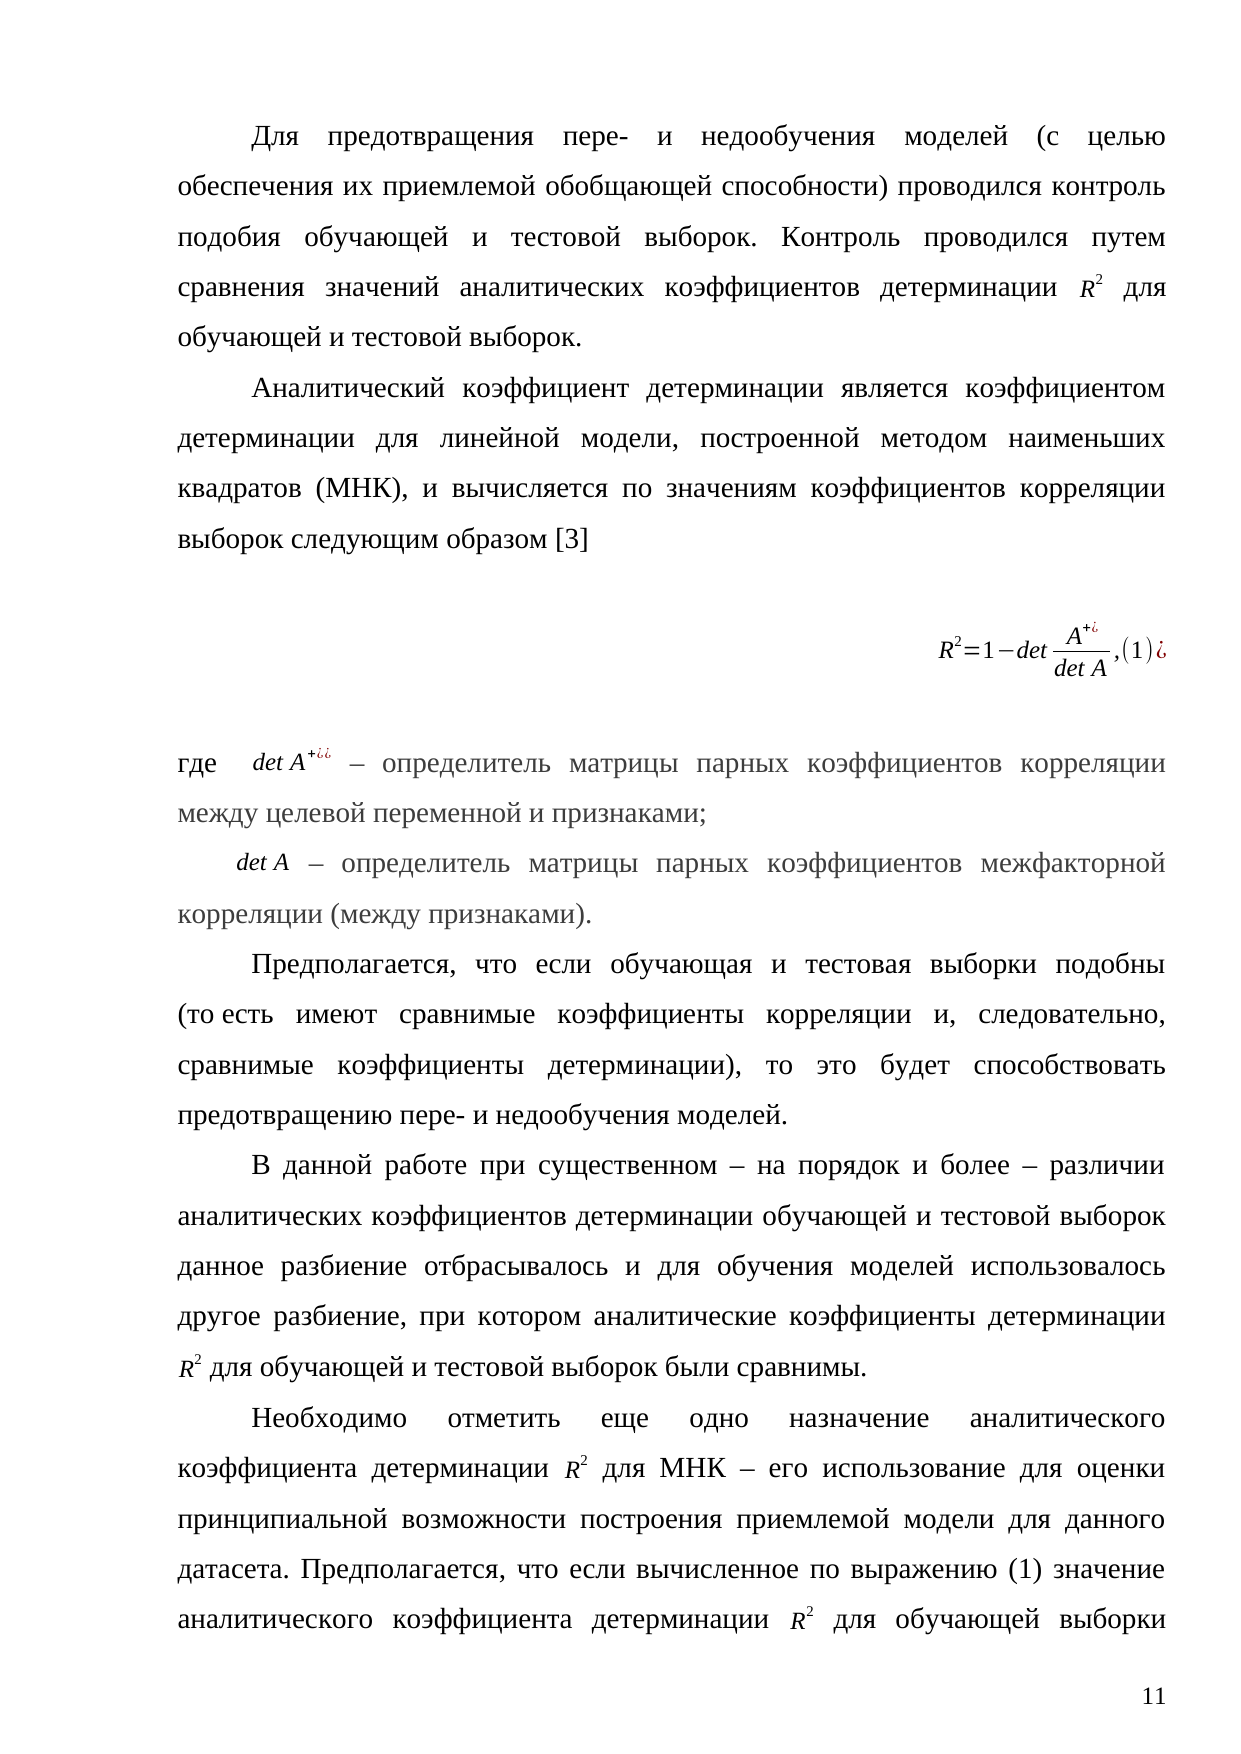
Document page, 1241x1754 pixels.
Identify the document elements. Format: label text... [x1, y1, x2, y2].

text – определитель матрицы парных коэффициентов межфакторной корреляции (между признаками). [177, 846, 1166, 929]
text Предполагается, что если обучающая и тестовая выборки подобны (то есть имеют сравнимые коэффициенты корреляции и, следовательно, сравнимые коэффициенты детерминации), то это будет способствовать предотвращению пере- и недообучения моделей. [177, 946, 1166, 1131]
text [177, 1400, 1166, 1635]
text Для предотвращения пере- и недообучения моделей (с целью обеспечения их приемлемой обобщающей способности) проводился контроль подобия обучающей и тестовой выборок. Контроль проводился путем сравнения значений аналитических коэффициентов детерминации для обучающей и тестовой выборок. [177, 118, 1166, 353]
text где – определитель матрицы парных коэффициентов корреляции между целевой переменной и признаками; [177, 745, 1166, 829]
text В данной работе при существенном – на порядок и более – различии аналитических коэффициентов детерминации обучающей и тестовой выборок данное разбиение отбрасывалось и для обучения моделей использовалось другое разбиение, при котором аналитические коэффициенты детерминации для обучающей и тестовой выборок были сравнимы. [177, 1147, 1166, 1383]
text Аналитический коэффициент детерминации является коэффициентом детерминации для линейной модели, построенной методом наименьших квадратов (МНК), и вычисляется по значениям коэффициентов корреляции выборок следующим образом [3] [177, 370, 1166, 554]
